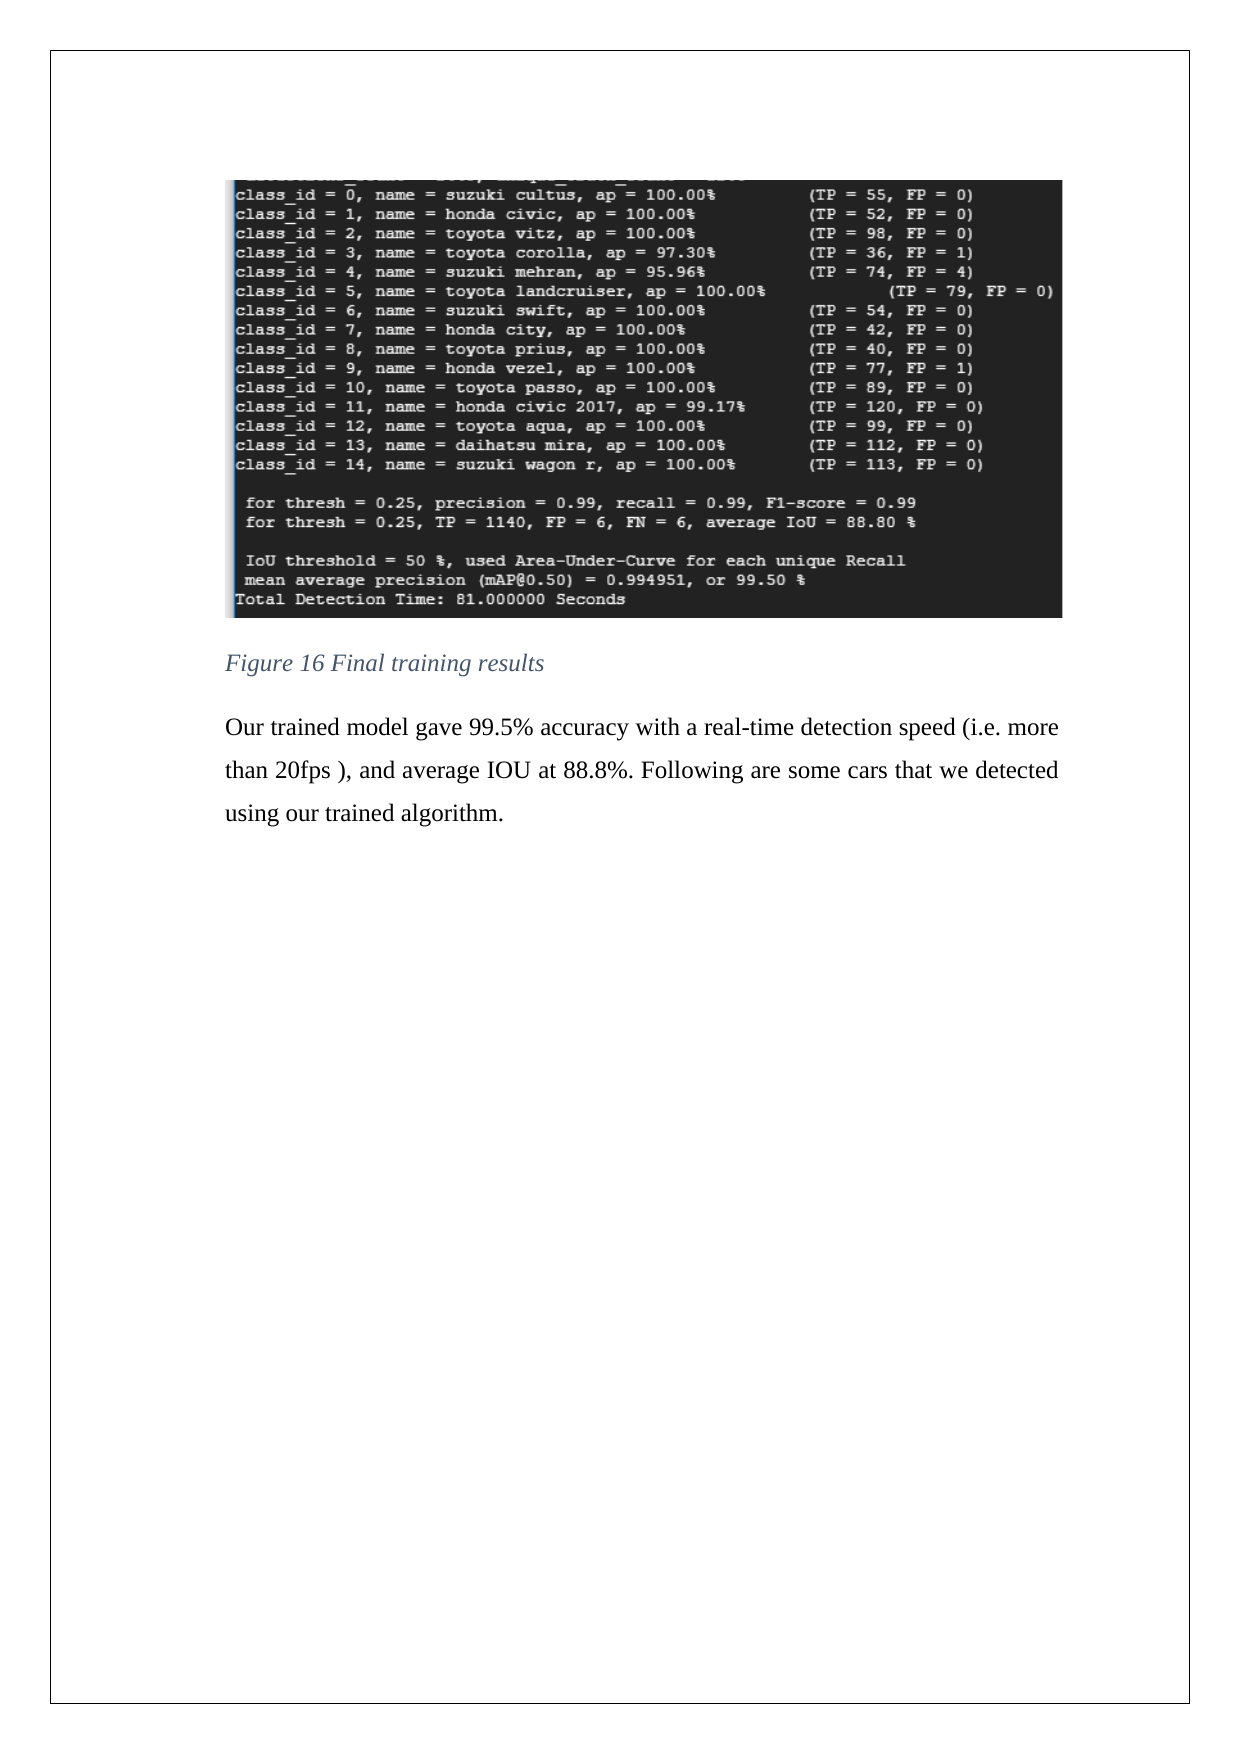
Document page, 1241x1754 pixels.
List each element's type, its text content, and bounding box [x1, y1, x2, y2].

text Our trained model gave 99.5% accuracy with a real-time detection speed (i.e. more than 20fps ), and average IOU at 88.8%. Following are some cars that we detected using our trained algorithm. [225, 712, 1060, 827]
text Figure 16 Final training results [225, 648, 1060, 677]
picture [225, 180, 1063, 618]
